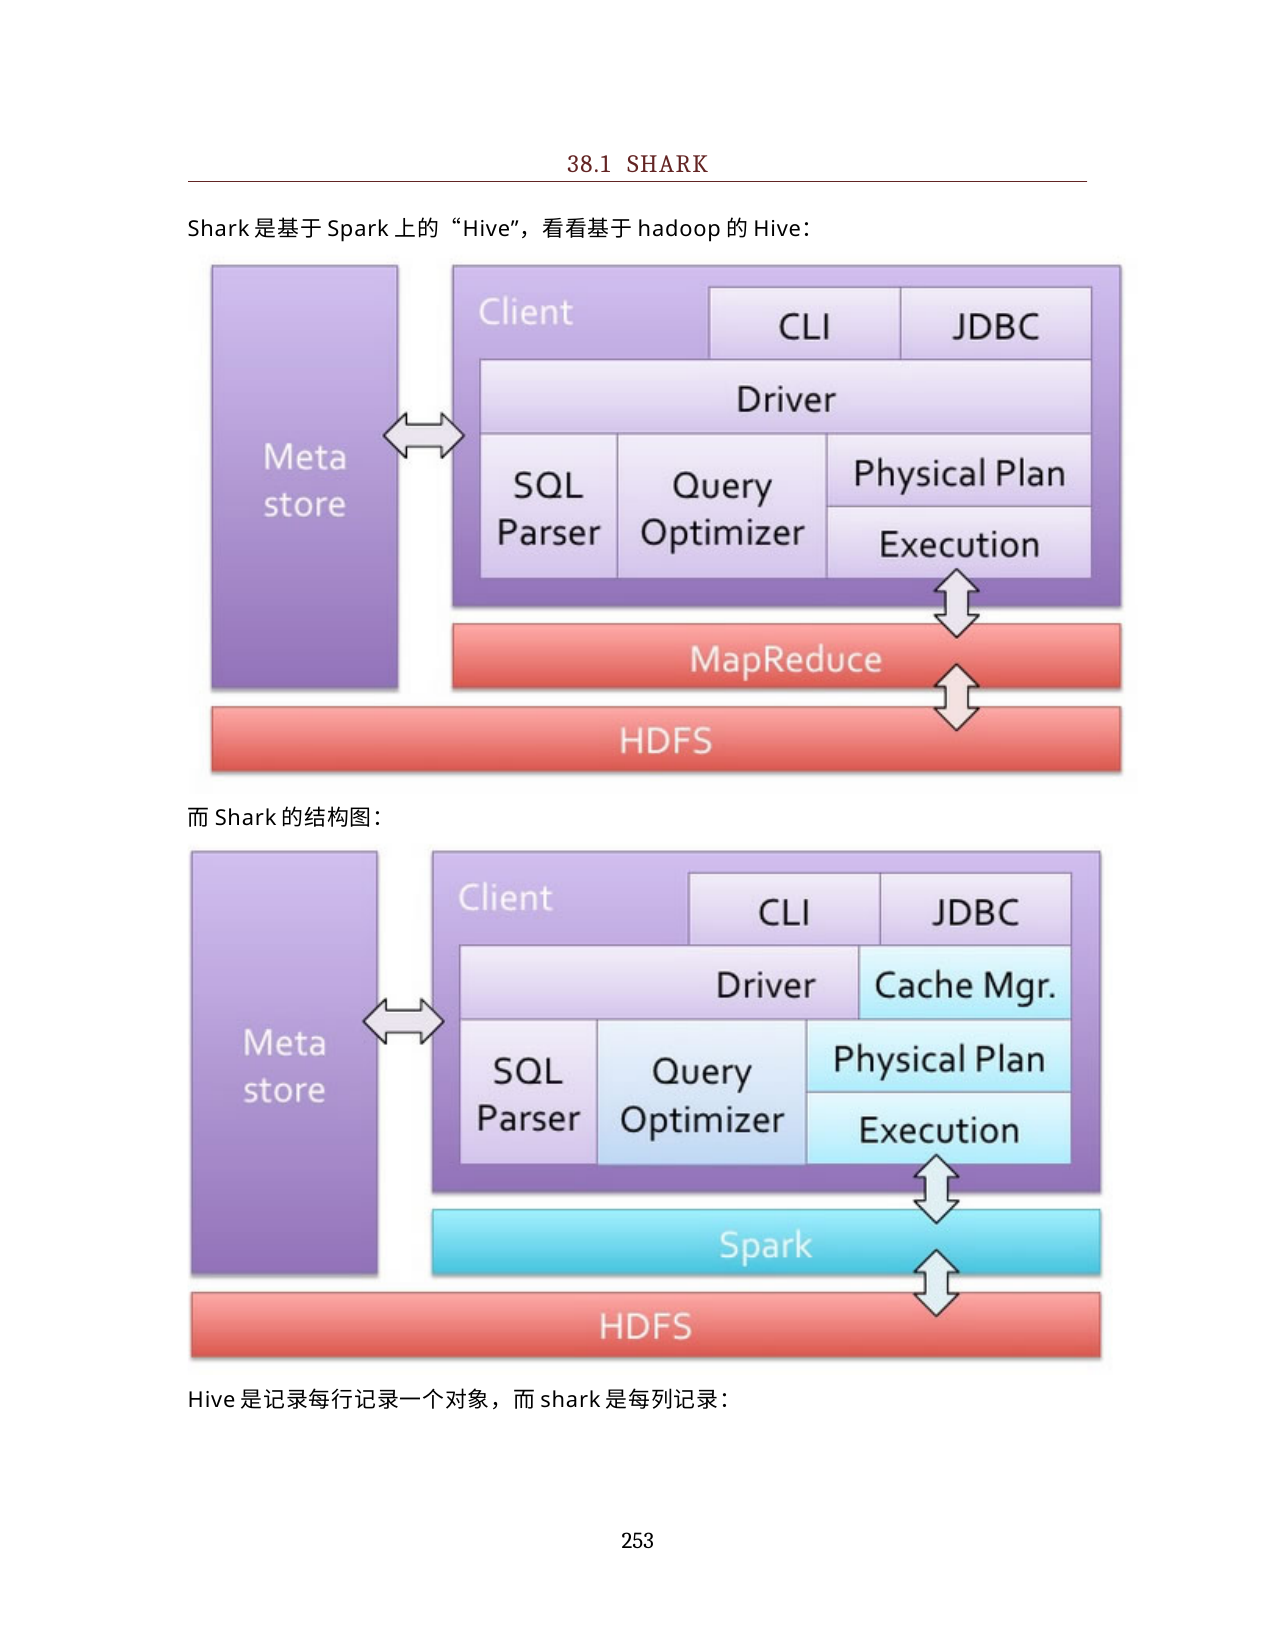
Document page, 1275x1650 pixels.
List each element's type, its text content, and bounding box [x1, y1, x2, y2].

text Shark是基于Spark上的“Hive”，看看基于hadoop的Hive： [187, 204, 1087, 243]
picture [187, 243, 1138, 794]
subtitle Shark [187, 150, 1087, 182]
text Hive是记录每行记录一个对象，而shark是每列记录： [187, 1375, 1087, 1413]
text 而Shark的结构图： [187, 794, 1087, 832]
picture [187, 832, 1113, 1375]
